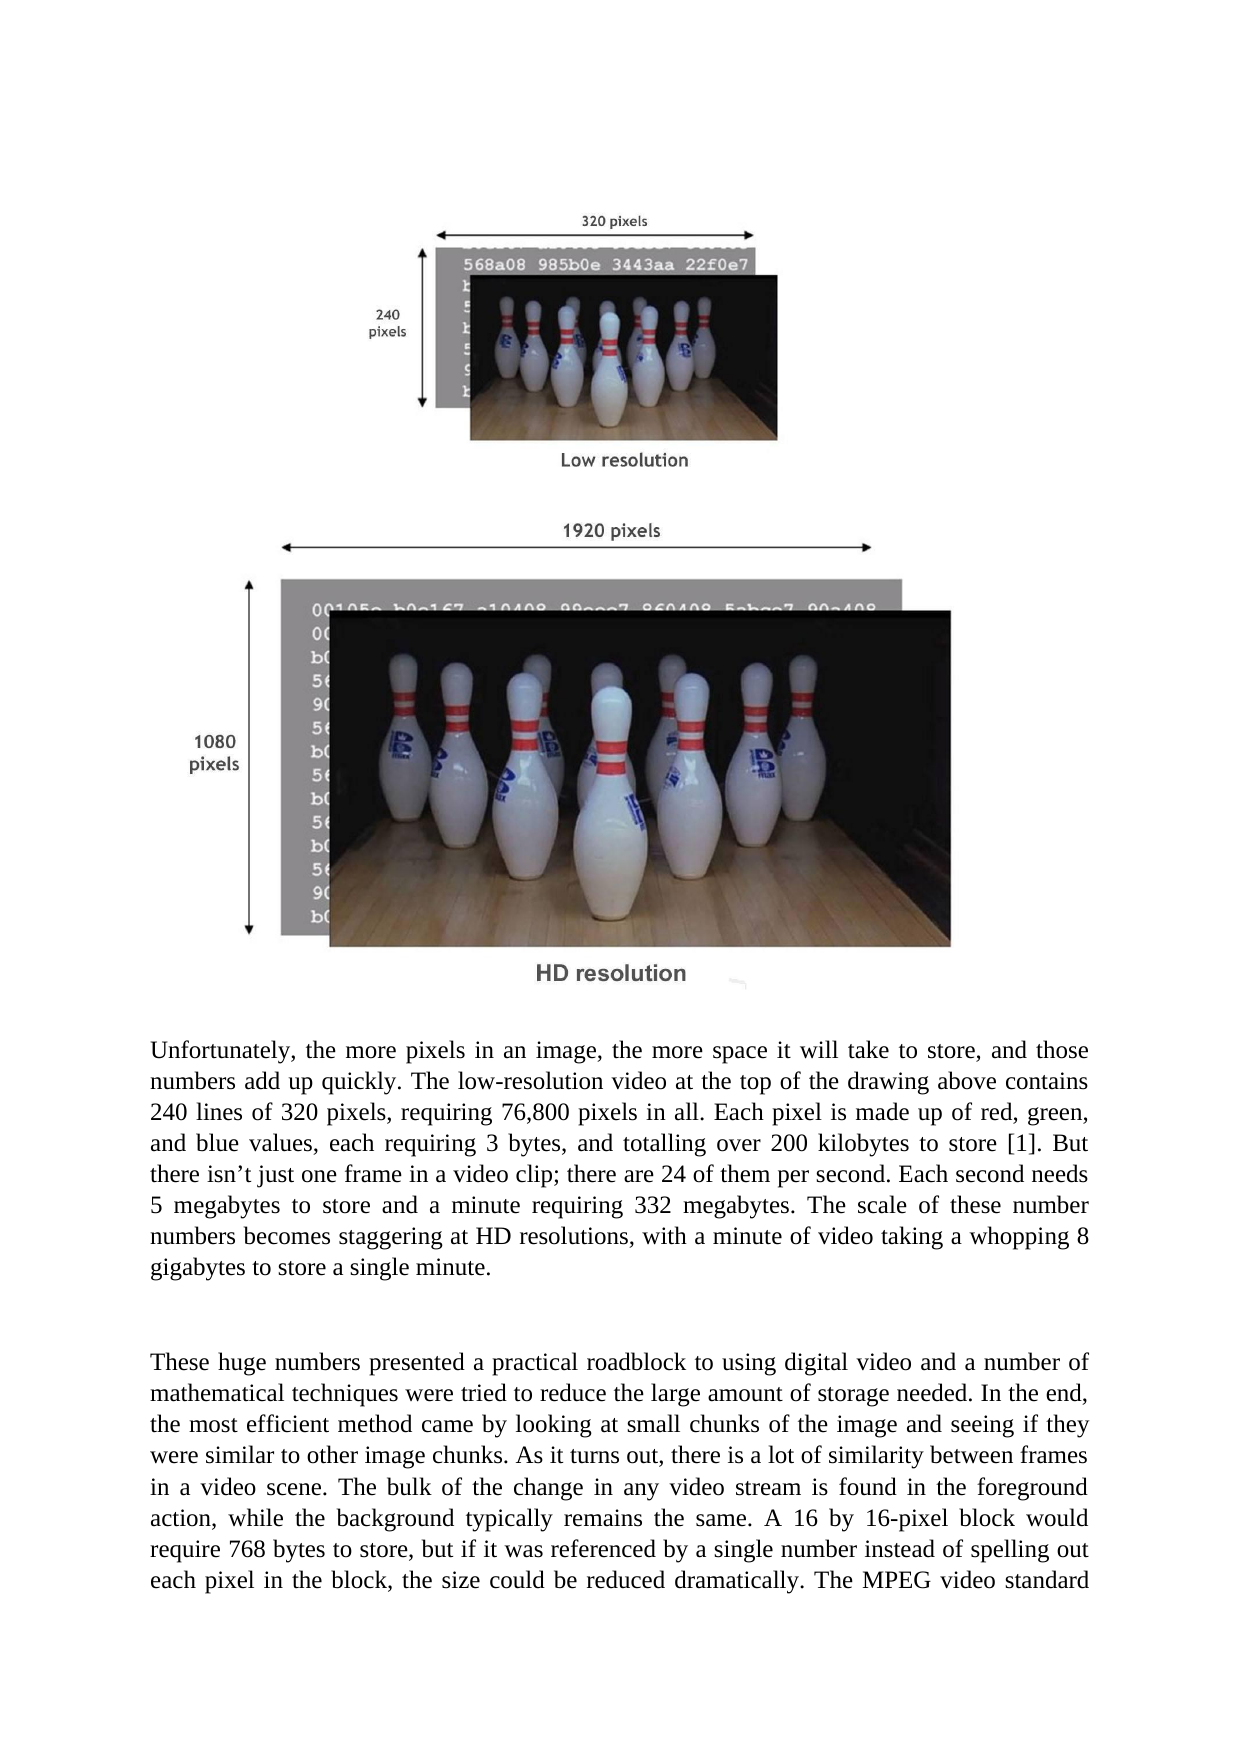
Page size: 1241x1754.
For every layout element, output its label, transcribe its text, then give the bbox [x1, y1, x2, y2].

text Unfortunately, the more pixels in an image, the more space it will take to store, and those numbers add up quickly. The low-resolution video at the top of the drawing above contains 240 lines of 320 pixels, requiring 76,800 pixels in all. Each pixel is made up of red, green, and blue values, each requiring 3 bytes, and totalling over 200 kilobytes to store [1]. But there isn’t just one frame in a video clip; there are 24 of them per second. Each second needs 5 megabytes to store and a minute requiring 332 megabytes. The scale of these number numbers becomes staggering at HD resolutions, with a minute of video taking a whopping 8 gigabytes to store a single minute. [150, 1035, 1090, 1281]
picture [150, 180, 999, 1016]
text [150, 1347, 1090, 1593]
